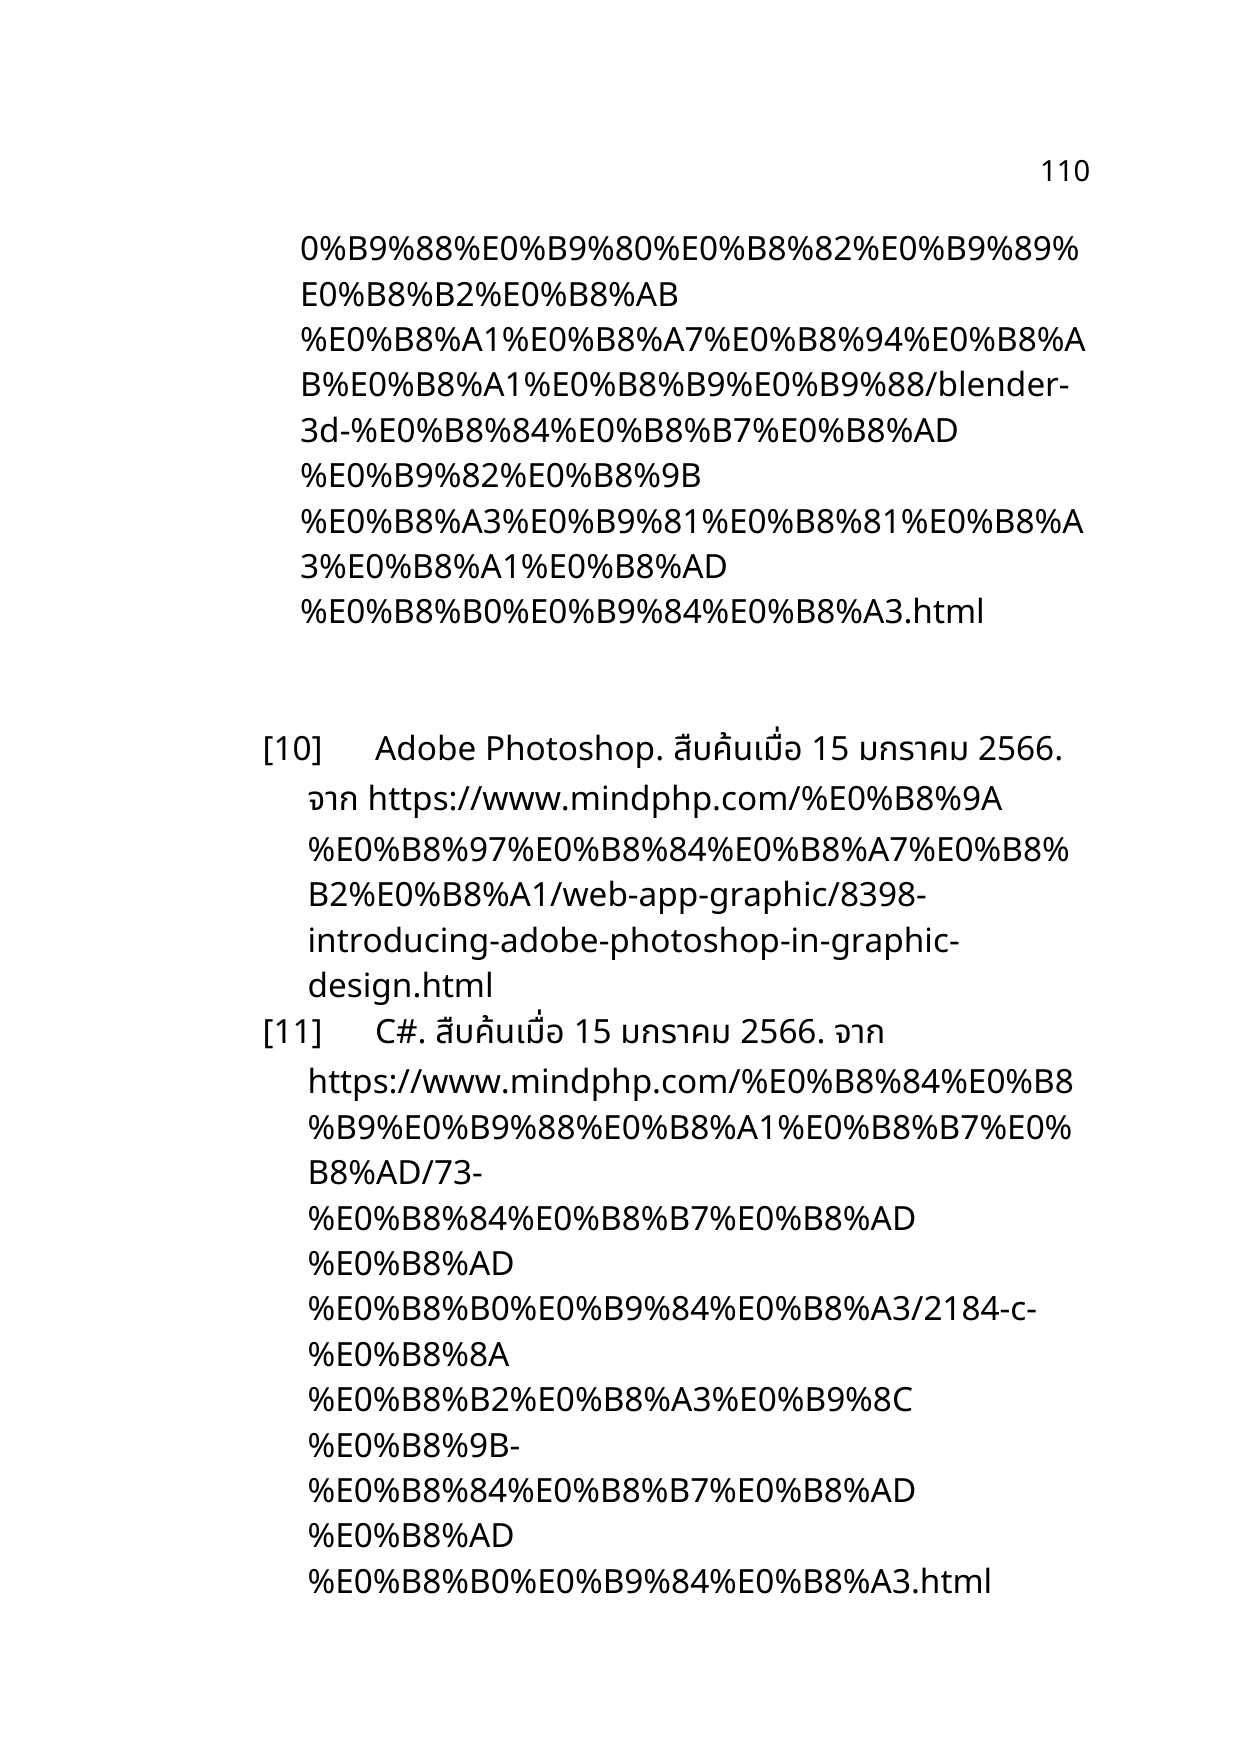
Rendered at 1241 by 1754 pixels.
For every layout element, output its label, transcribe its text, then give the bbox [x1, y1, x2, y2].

text [10] Adobe Photoshop. สืบค้นเมื่อ 15 มกราคม 2566. จาก https://www.mindphp.com/%E0%B8%9A%E0%B8%97%E0%B8%84%E0%B8%A7%E0%B8%B2%E0%B8%A1/web-app-graphic/8398-introducing-adobe-photoshop-in-graphic-design.html [262, 724, 1090, 1007]
text [11] C#. สืบค้นเมื่อ 15 มกราคม 2566. จาก https://www.mindphp.com/%E0%B8%84%E0%B8%B9%E0%B9%88%E0%B8%A1%E0%B8%B7%E0%B8%AD/73-%E0%B8%84%E0%B8%B7%E0%B8%AD%E0%B8%AD%E0%B8%B0%E0%B9%84%E0%B8%A3/2184-c-%E0%B8%8A%E0%B8%B2%E0%B8%A3%E0%B9%8C%E0%B8%9B-%E0%B8%84%E0%B8%B7%E0%B8%AD%E0%B8%AD%E0%B8%B0%E0%B9%84%E0%B8%A3.html [262, 1007, 1090, 1603]
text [262, 225, 1090, 634]
